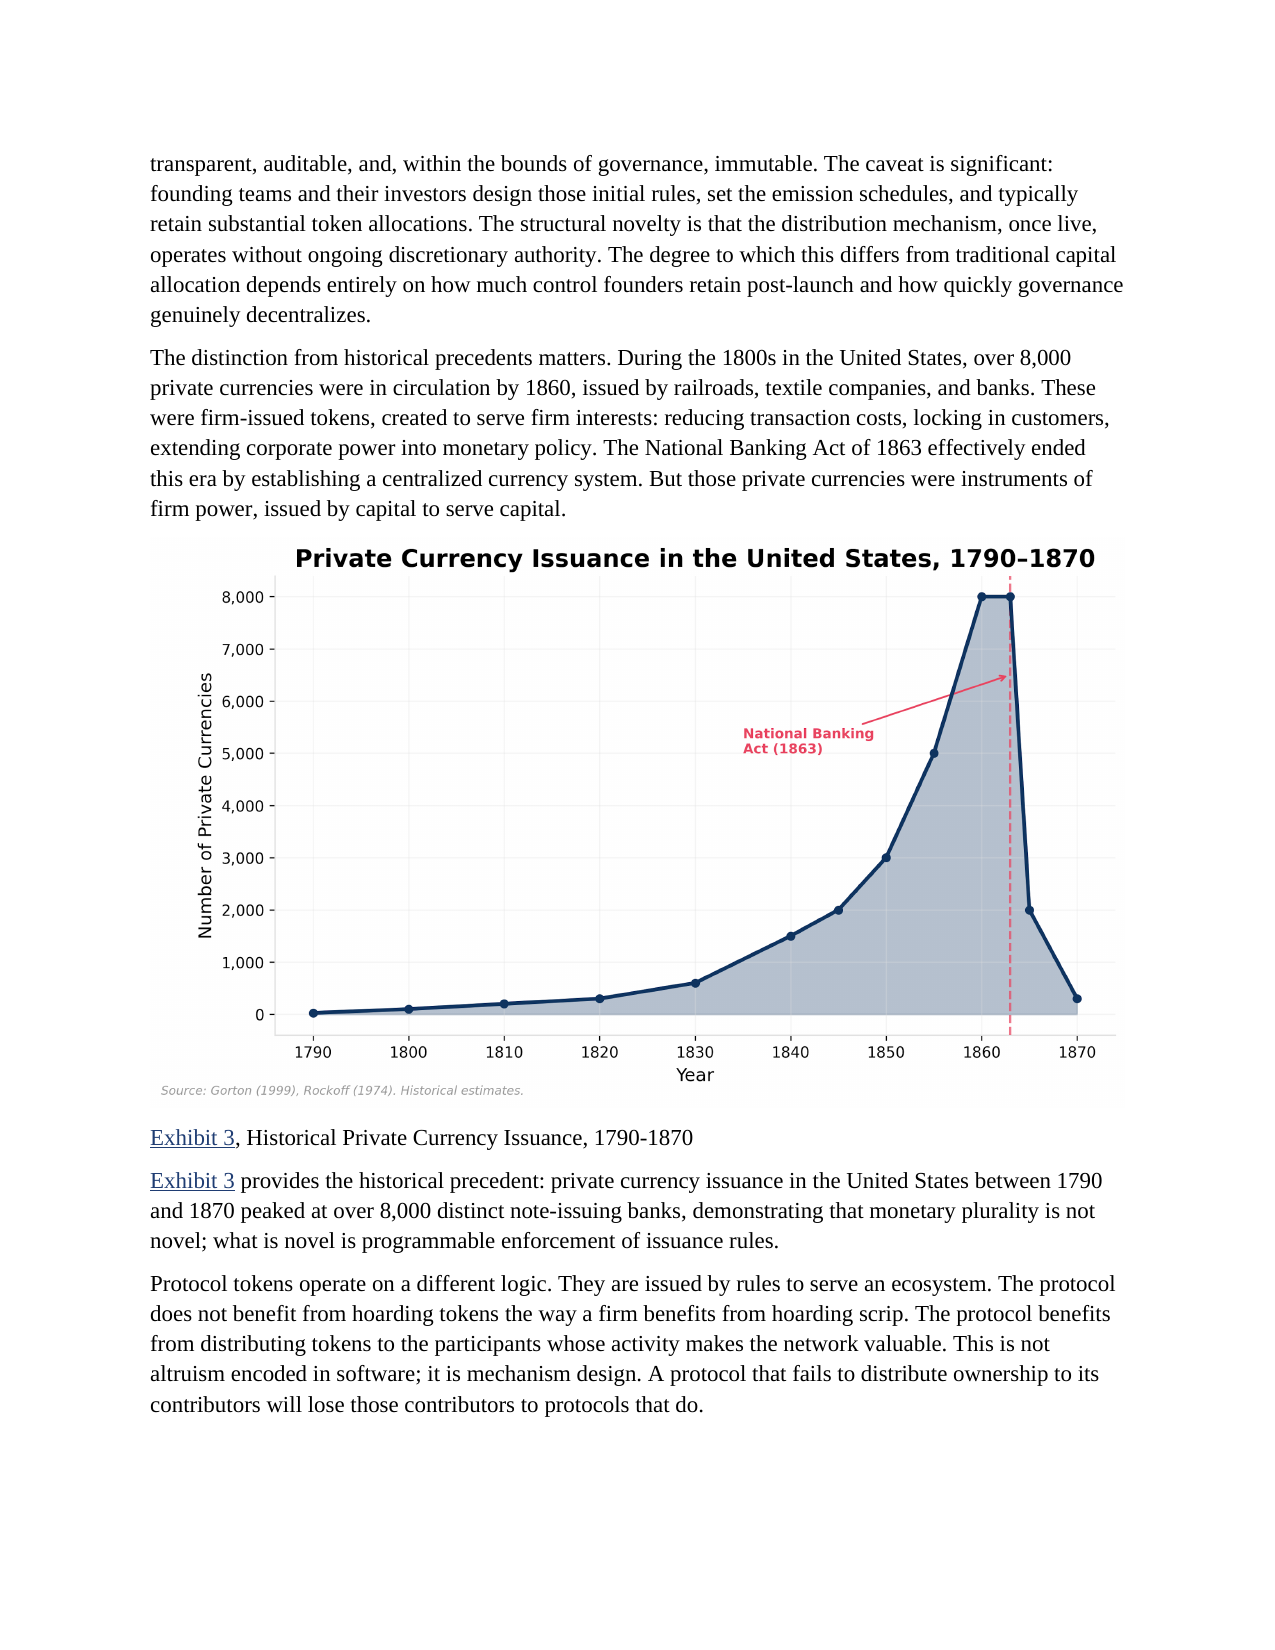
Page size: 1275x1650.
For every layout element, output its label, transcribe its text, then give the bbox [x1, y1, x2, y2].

text Exhibit 3, Historical Private Currency Issuance, 1790-1870 [150, 1124, 1125, 1150]
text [150, 150, 1125, 327]
text Protocol tokens operate on a different logic. They are issued by rules to serve an ecosystem. The protocol does not benefit from hoarding tokens the way a firm benefits from hoarding scrip. The protocol benefits from distributing tokens to the participants whose activity makes the network valuable. This is not altruism encoded in software; it is mechanism design. A protocol that fails to distribute ownership to its contributors will lose those contributors to protocols that do. [150, 1270, 1125, 1417]
text Exhibit 3 provides the historical precedent: private currency issuance in the United States between 1790 and 1870 peaked at over 8,000 distinct note-issuing banks, demonstrating that monetary plurality is not novel; what is novel is programmable enforcement of issuance rules. [150, 1167, 1125, 1253]
text The distinction from historical precedents matters. During the 1800s in the United States, over 8,000 private currencies were in circulation by 1860, issued by railroads, textile companies, and banks. These were firm-issued tokens, created to serve firm interests: reducing transaction costs, locking in customers, extending corporate power into monetary policy. The National Banking Act of 1863 effectively ended this era by establishing a centralized currency system. But those private currencies were instruments of firm power, issued by capital to serve capital. [150, 344, 1125, 521]
picture [150, 537, 1125, 1108]
